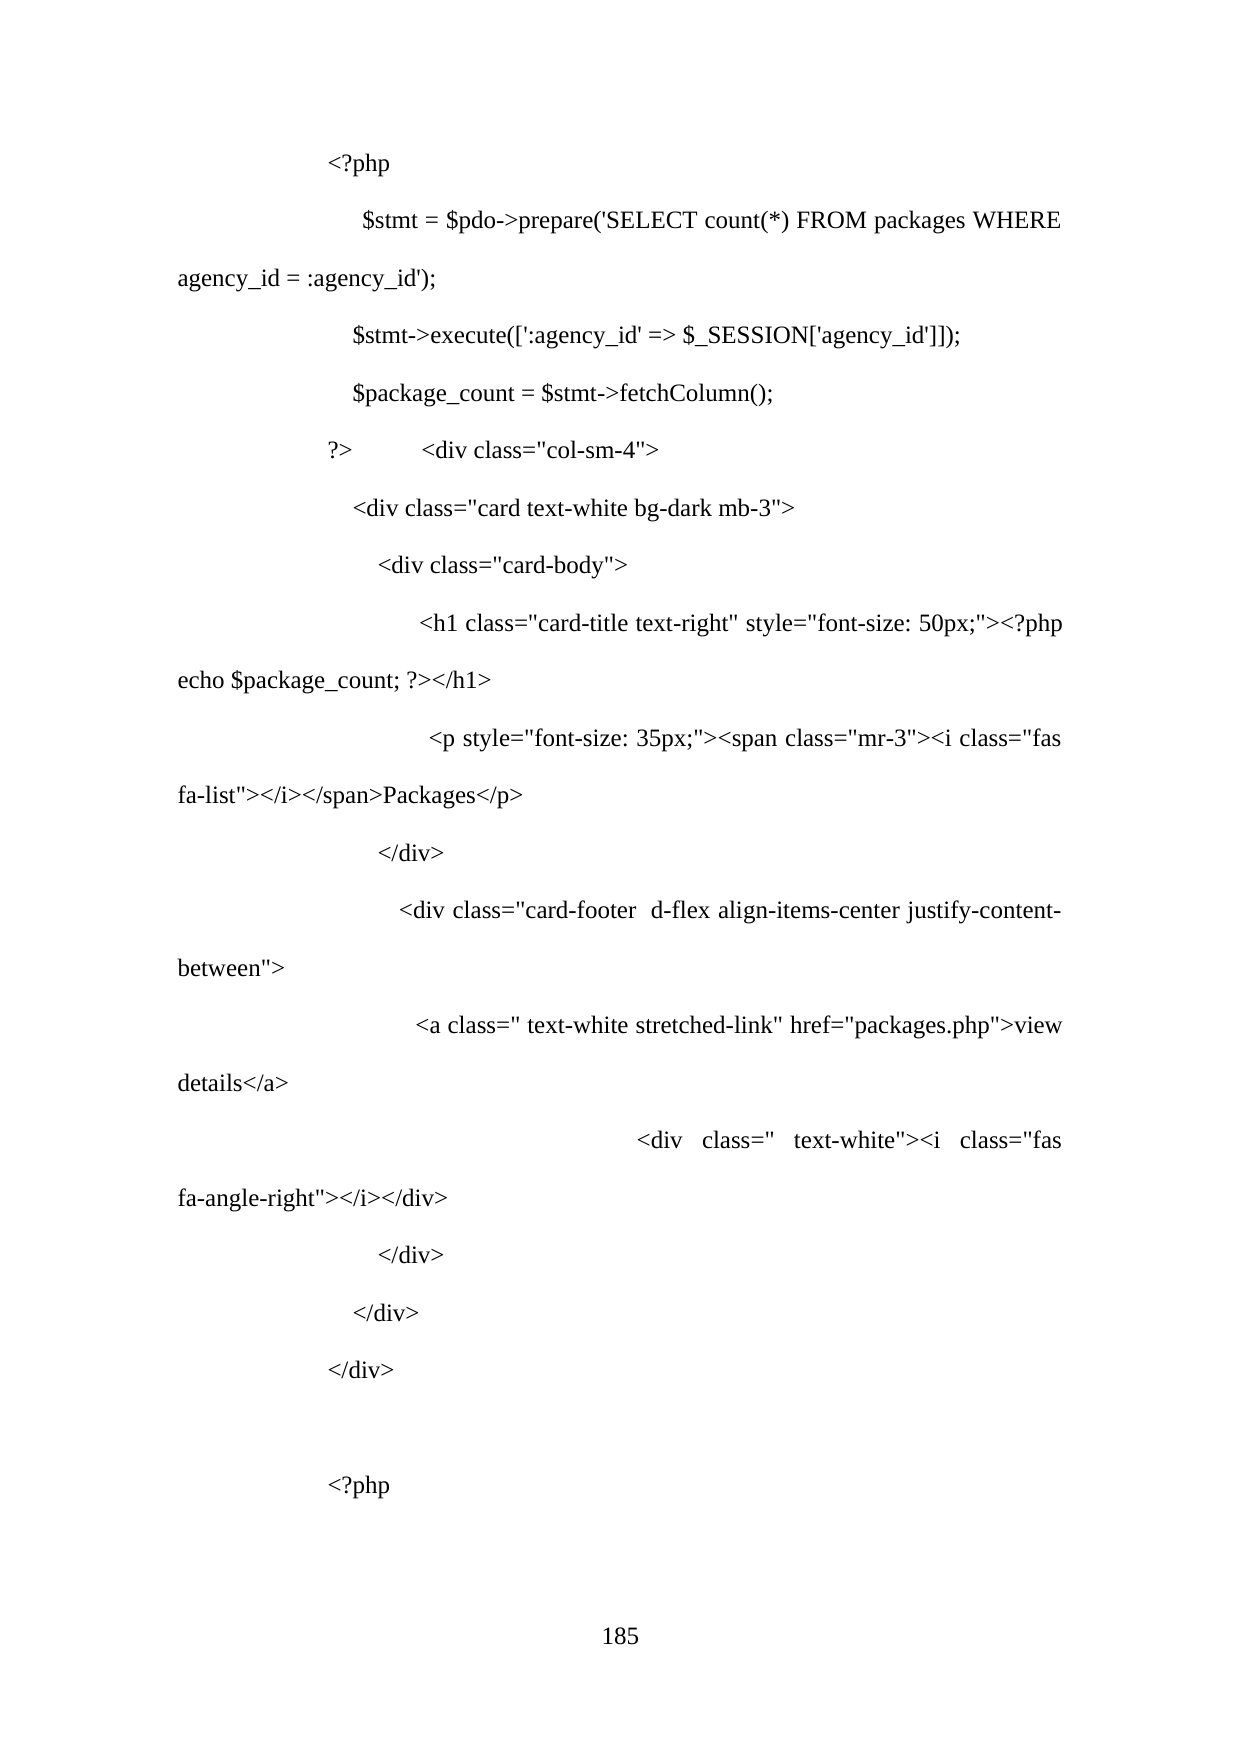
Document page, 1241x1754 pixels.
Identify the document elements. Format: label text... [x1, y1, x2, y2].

text <div class="card text-white bg-dark mb-3"> [177, 493, 1063, 521]
text <?php [177, 148, 1063, 176]
text <h1 class="card-title text-right" style="font-size: 50px;"><?php echo $package_count; ?></h1> [177, 608, 1063, 694]
text ?> <div class="col-sm-4"> [177, 435, 1063, 464]
text <?php [177, 1470, 1063, 1499]
text </div> [177, 1240, 1063, 1269]
text </div> [177, 1298, 1063, 1326]
text <div class="card-body"> [177, 550, 1063, 579]
text </div> [177, 1355, 1063, 1384]
text <div class=" text-white"><i class="fas fa-angle-right"></i></div> [177, 1125, 1063, 1211]
text </div> [177, 838, 1063, 866]
text $stmt->execute([':agency_id' => $_SESSION['agency_id']]); [177, 320, 1063, 349]
text $stmt = $pdo->prepare('SELECT count(*) FROM packages WHERE agency_id = :agency_id'); [177, 205, 1063, 291]
text <p style="font-size: 35px;"><span class="mr-3"><i class="fas fa-list"></i></span>Packages</p> [177, 723, 1063, 809]
text <div class="card-footer d-flex align-items-center justify-content-between"> [177, 895, 1063, 981]
text <a class=" text-white stretched-link" href="packages.php">view details</a> [177, 1010, 1063, 1096]
text $package_count = $stmt->fetchColumn(); [177, 378, 1063, 406]
